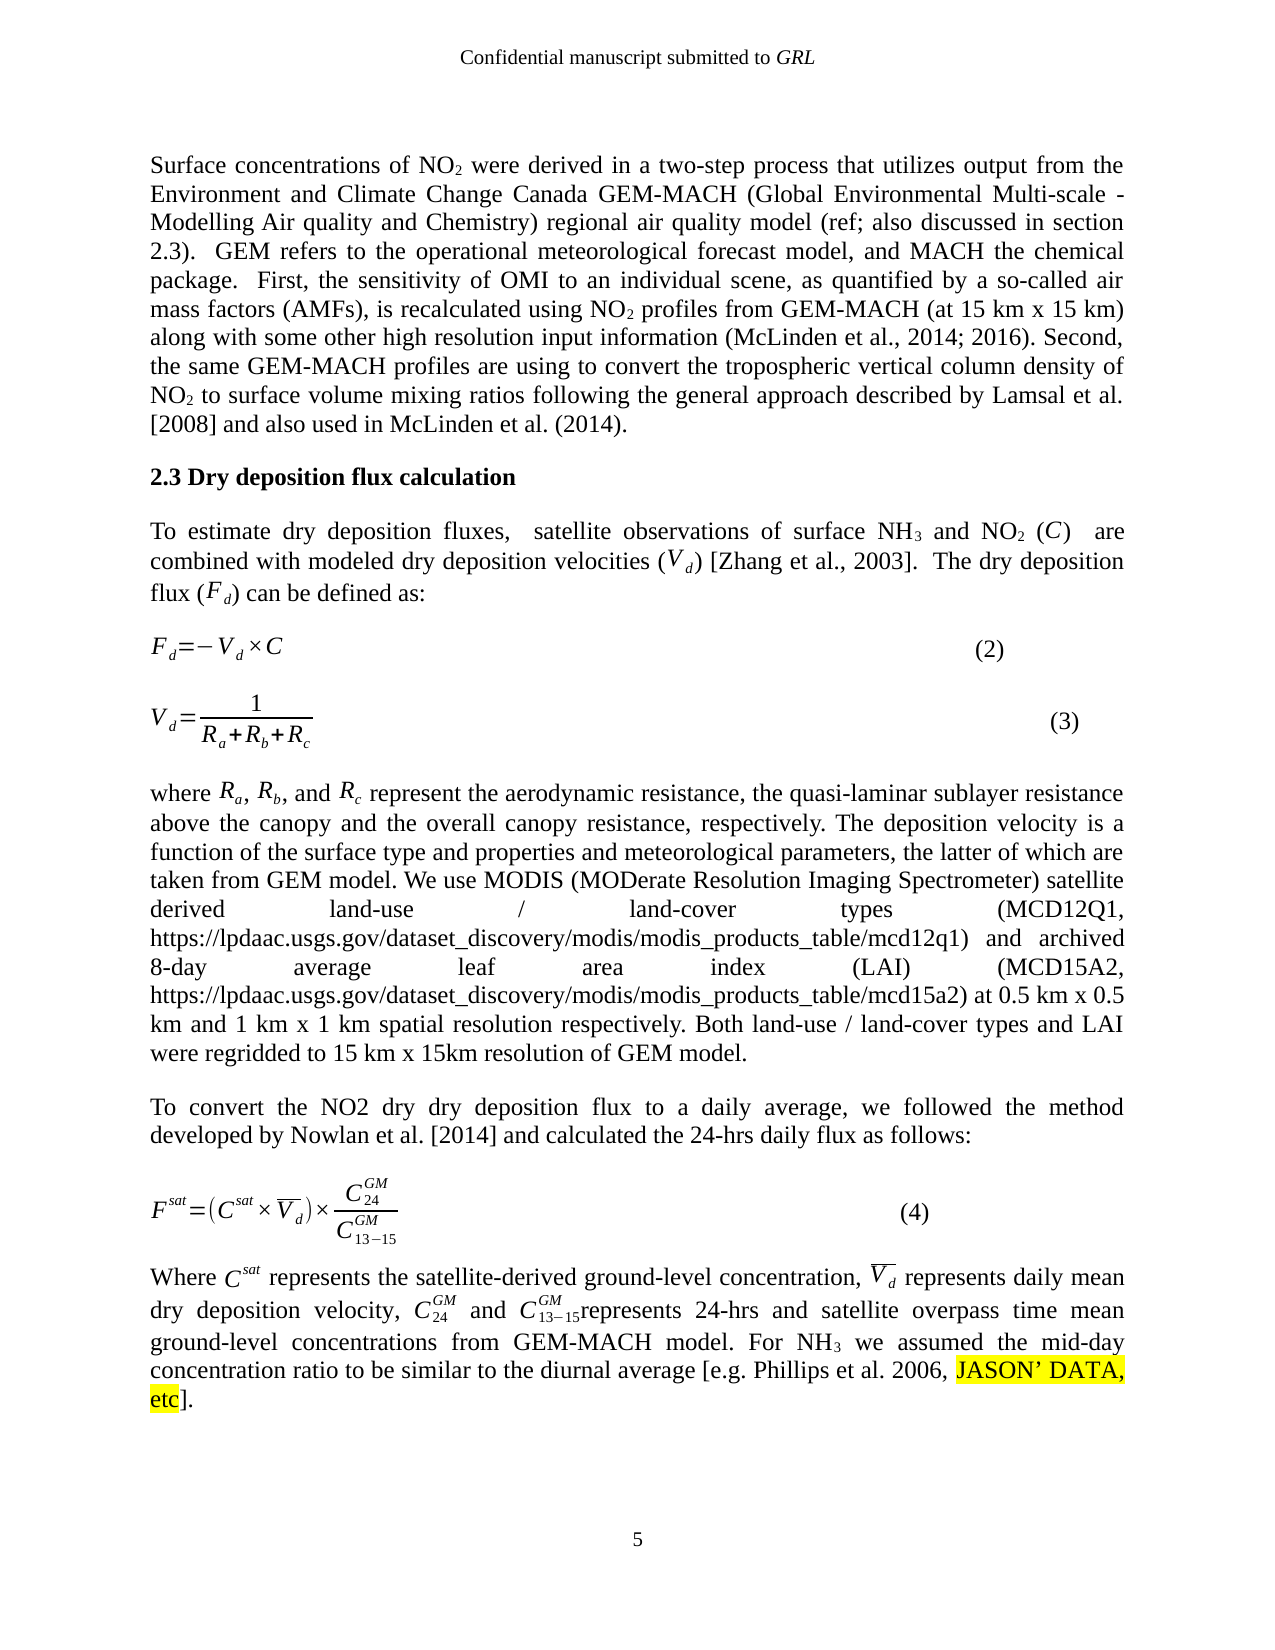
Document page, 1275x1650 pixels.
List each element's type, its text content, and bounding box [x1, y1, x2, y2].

subtitle (3) [150, 689, 1125, 752]
subtitle (4) [150, 1174, 1125, 1248]
subtitle To convert the NO2 dry dry deposition flux to a daily average, we followed the method developed by Nowlan et al. [2014] and calculated the 24-hrs daily flux as follows: [150, 1092, 1125, 1149]
subtitle 2.3 Dry deposition flux calculation [150, 462, 1125, 491]
subtitle (2) [150, 633, 1125, 664]
text Where represents the satellite-derived ground-level concentration, represents daily mean dry deposition velocity, and represents 24-hrs and satellite overpass time mean ground-level concentrations from GEM-MACH model. For NH3 we assumed the mid-day concentration ratio to be similar to the diurnal average [e.g. Phillips et al. 2006, JASON’ DATA, etc]. [150, 1260, 1125, 1413]
subtitle where , , and represent the aerodynamic resistance, the quasi-laminar sublayer resistance above the canopy and the overall canopy resistance, respectively. The deposition velocity is a function of the surface type and properties and meteorological parameters, the latter of which are taken from GEM model. We use MODIS (MODerate Resolution Imaging Spectrometer) satellite derived land-use / land-cover types (MCD12Q1, https://lpdaac.usgs.gov/dataset_discovery/modis/modis_products_table/mcd12q1) and archived 8-day average leaf area index (LAI) (MCD15A2, https://lpdaac.usgs.gov/dataset_discovery/modis/modis_products_table/mcd15a2) at 0.5 km x 0.5 km and 1 km x 1 km spatial resolution respectively. Both land-use / land-cover types and LAI were regridded to 15 km x 15km resolution of GEM model. [150, 777, 1125, 1067]
subtitle Surface concentrations of NO2 were derived in a two-step process that utilizes output from the Environment and Climate Change Canada GEM-MACH (Global Environmental Multi-scale - Modelling Air quality and Chemistry) regional air quality model (ref; also discussed in section 2.3). GEM refers to the operational meteorological forecast model, and MACH the chemical package. First, the sensitivity of OMI to an individual scene, as quantified by a so-called air mass factors (AMFs), is recalculated using NO2 profiles from GEM-MACH (at 15 km x 15 km) along with some other high resolution input information (McLinden et al., 2014; 2016). Second, the same GEM-MACH profiles are using to convert the tropospheric vertical column density of NO2 to surface volume mixing ratios following the general approach described by Lamsal et al. [2008] and also used in McLinden et al. (2014). [150, 150, 1125, 437]
subtitle To estimate dry deposition fluxes, satellite observations of surface NH3 and NO2 () are combined with modeled dry deposition velocities () [Zhang et al., 2003]. The dry deposition flux () can be defined as: [150, 516, 1125, 608]
